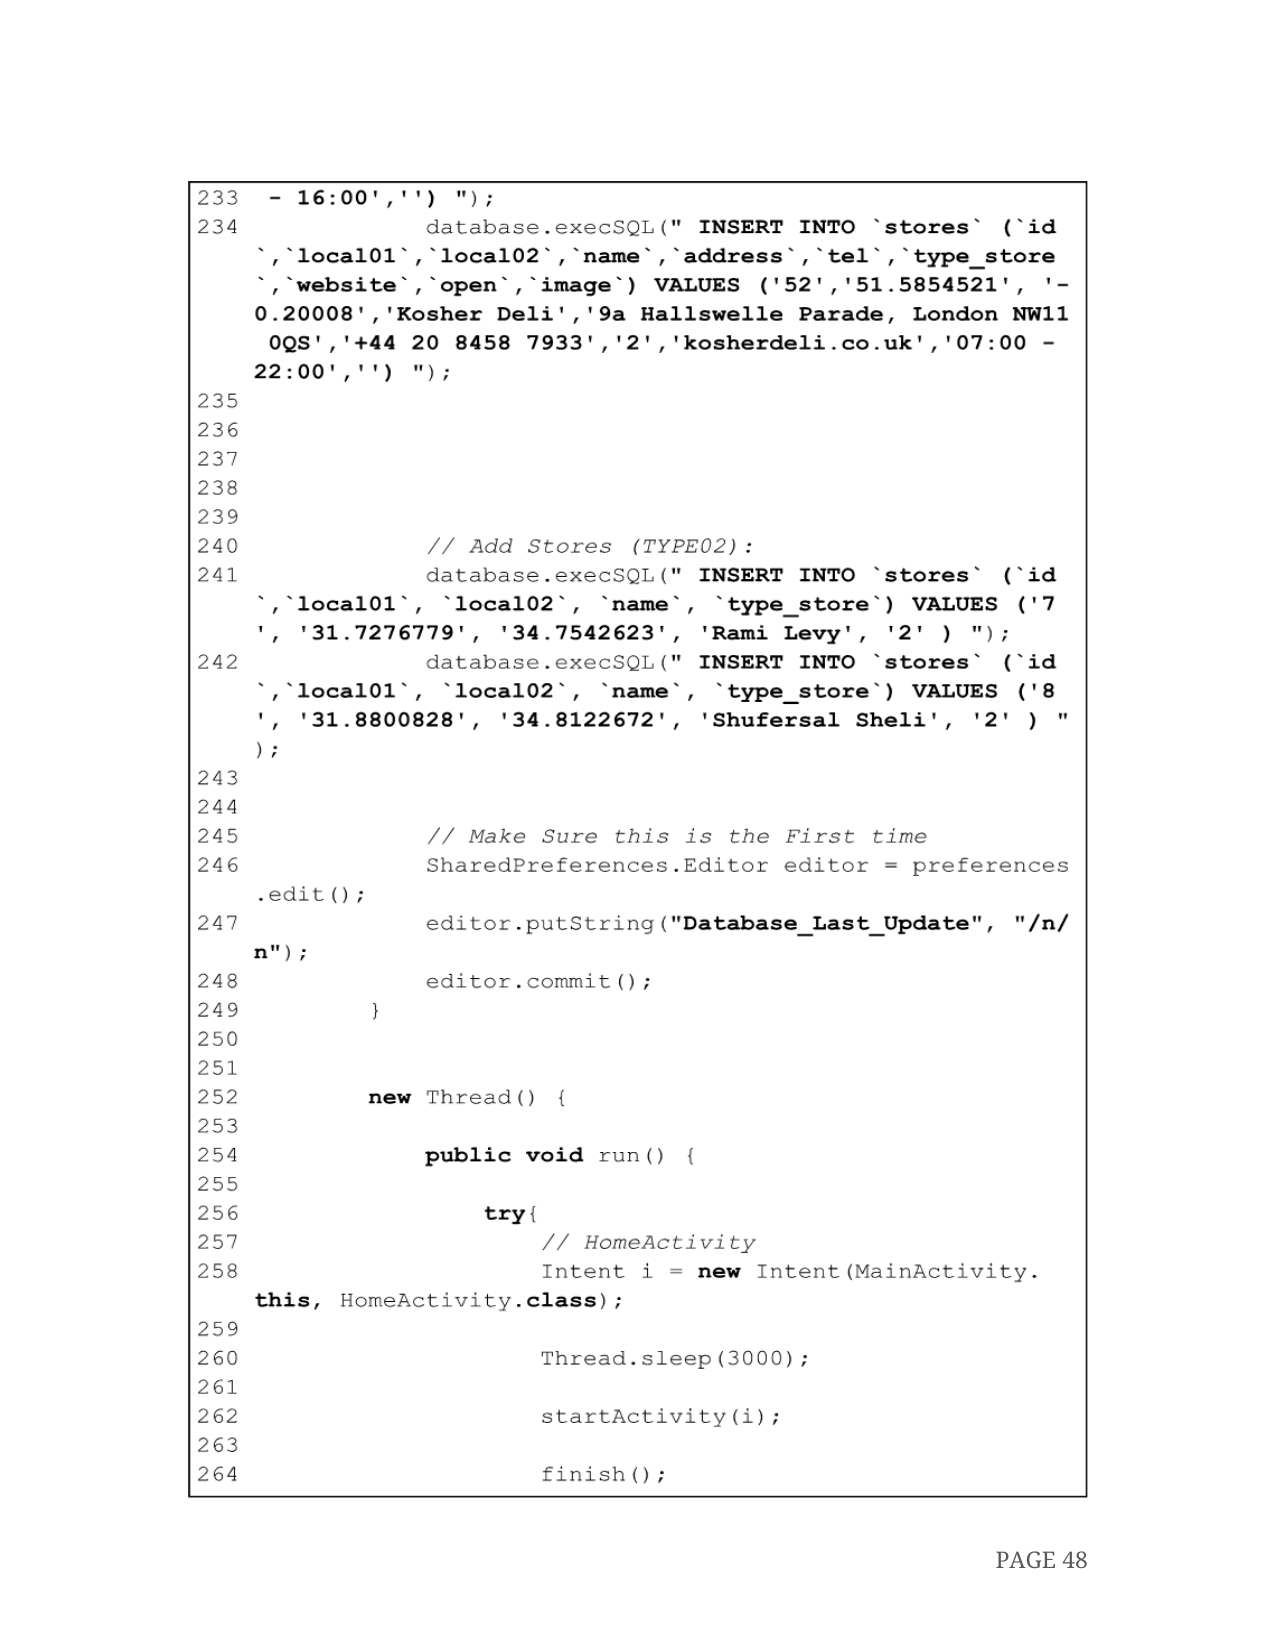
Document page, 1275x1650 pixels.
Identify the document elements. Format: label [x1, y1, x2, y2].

picture [187, 180, 1088, 1500]
